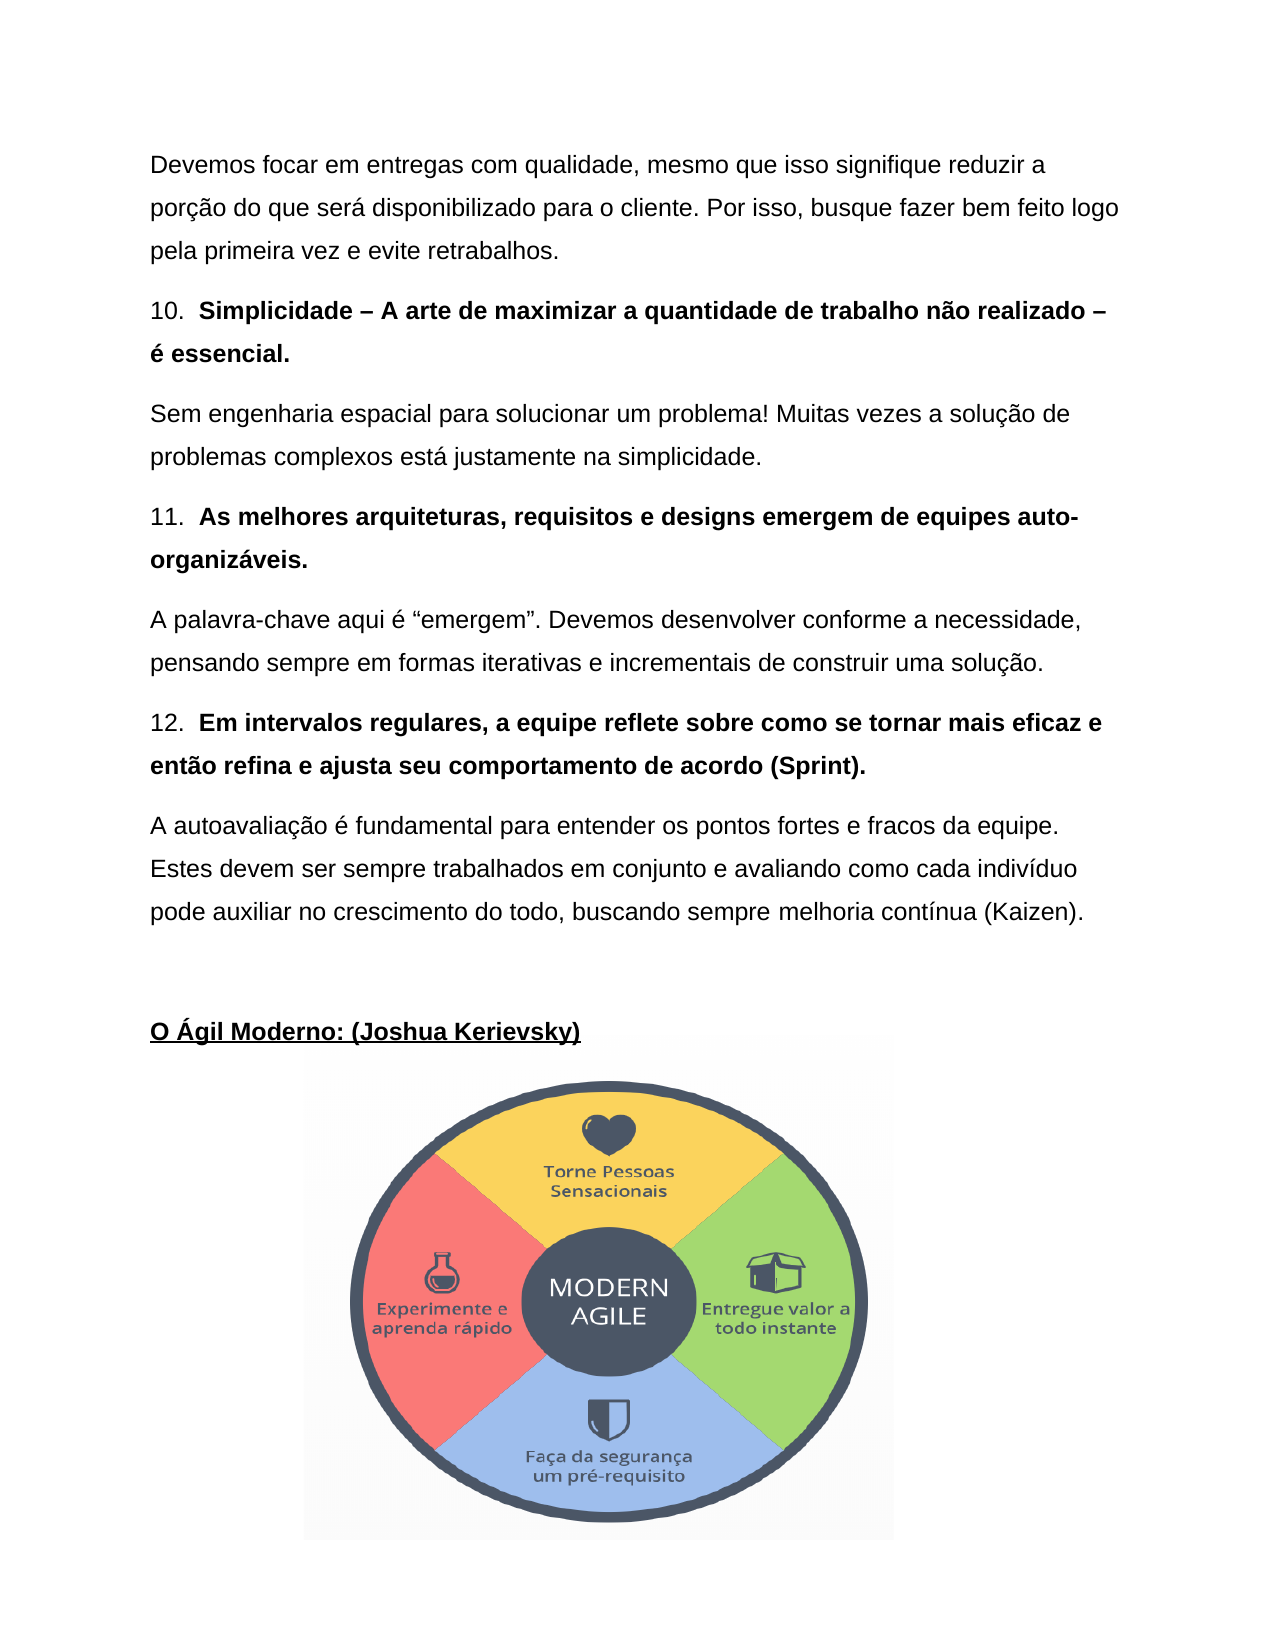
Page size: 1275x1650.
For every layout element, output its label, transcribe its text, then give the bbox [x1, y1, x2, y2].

text 11. As melhores arquiteturas, requisitos e designs emergem de equipes auto-organizáveis. ‍ [150, 502, 1125, 574]
text Sem engenharia espacial para solucionar um problema! Muitas vezes a solução de problemas complexos está justamente na simplicidade. [150, 399, 1125, 471]
text A autoavaliação é fundamental para entender os pontos fortes e fracos da equipe. Estes devem ser sempre trabalhados em conjunto e avaliando como cada indivíduo pode auxiliar no crescimento do todo, buscando sempre melhoria contínua (Kaizen). [150, 811, 1125, 926]
text 10. Simplicidade – A arte de maximizar a quantidade de trabalho não realizado – é essencial. [150, 296, 1125, 368]
text Devemos focar em entregas com qualidade, mesmo que isso signifique reduzir a porção do que será disponibilizado para o cliente. Por isso, busque fazer bem feito logo pela primeira vez e evite retrabalhos. [150, 150, 1125, 265]
text O Ágil Moderno: (Joshua Kerievsky) [150, 1016, 1125, 1045]
picture [303, 1045, 894, 1540]
text 12. Em intervalos regulares, a equipe reflete sobre como se tornar mais eficaz e então refina e ajusta seu comportamento de acordo (Sprint). ‍ [150, 708, 1125, 779]
text A palavra-chave aqui é “emergem”. Devemos desenvolver conforme a necessidade, pensando sempre em formas iterativas e incrementais de construir uma solução. [150, 605, 1125, 677]
